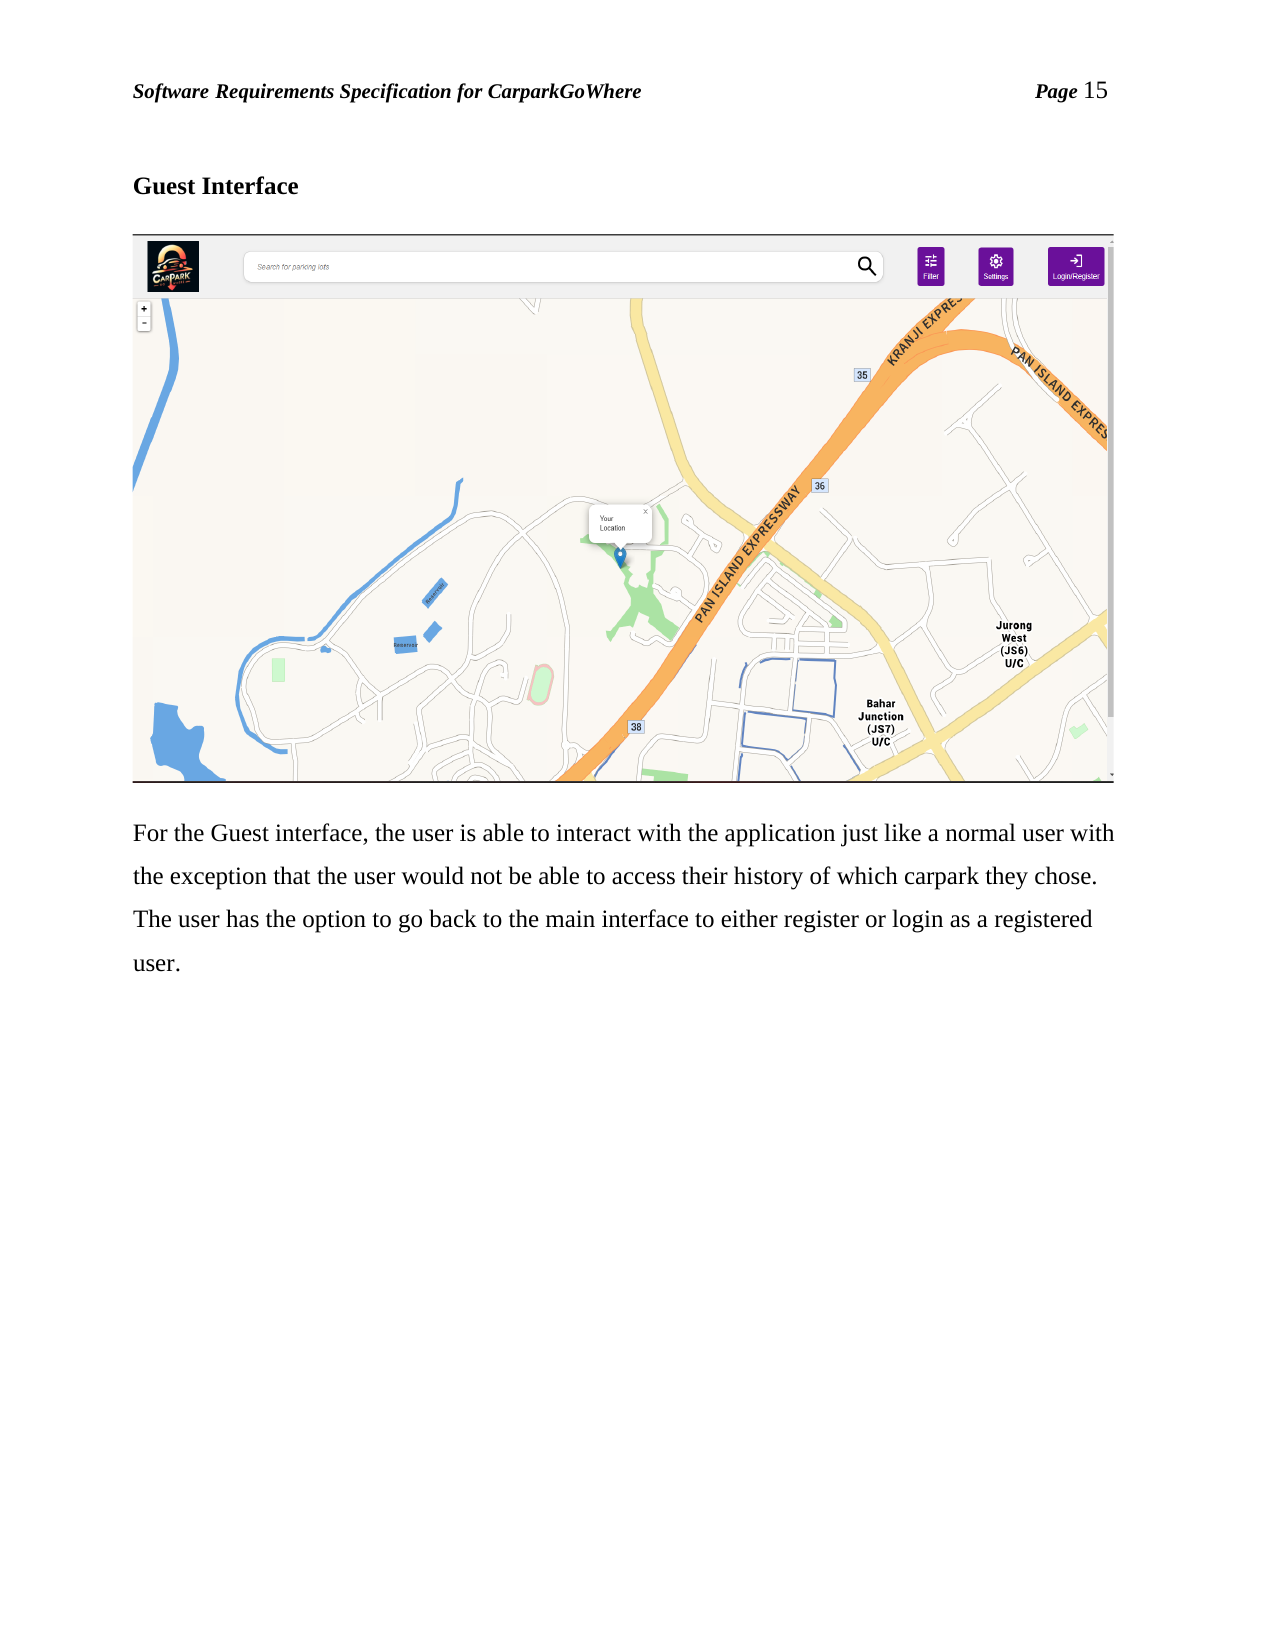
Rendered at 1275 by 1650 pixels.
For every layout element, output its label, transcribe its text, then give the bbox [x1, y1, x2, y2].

text For the Guest interface, the user is able to interact with the application just like a normal user with the exception that the user would not be able to access their history of which carpark they chose. The user has the option to go back to the main interface to either register or login as a registered user. [133, 818, 1140, 976]
text Guest Interface [133, 171, 1140, 199]
picture [132, 234, 1114, 783]
